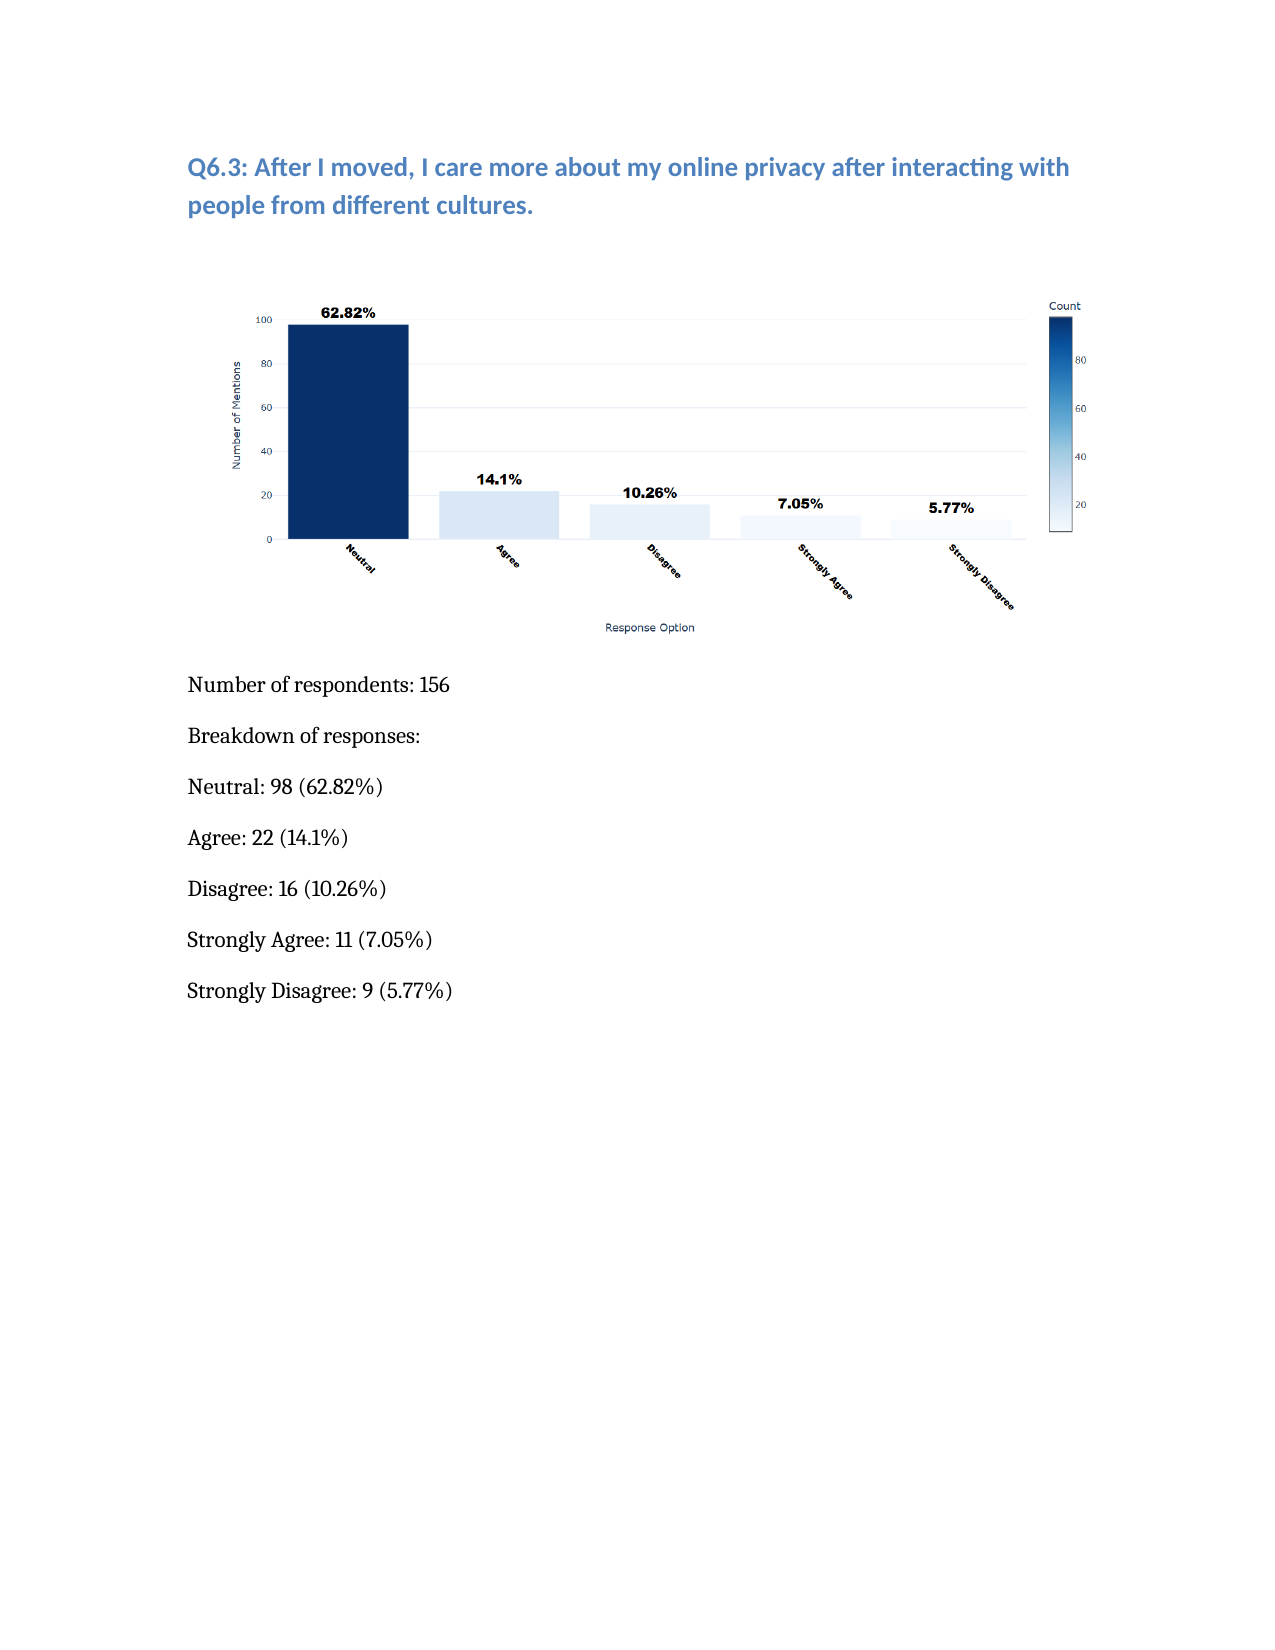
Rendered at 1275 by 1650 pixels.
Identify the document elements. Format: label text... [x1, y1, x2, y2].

text Disagree: 16 (10.26%) [187, 876, 1087, 902]
subtitle Q6.3: After I moved, I care more about my online privacy after interacting with people from different cultures. [187, 150, 1087, 221]
text Number of respondents: 156 [187, 671, 1087, 698]
text Breakdown of responses: [187, 722, 1087, 749]
text Strongly Disagree: 9 (5.77%) [187, 978, 1087, 1004]
text Agree: 22 (14.1%) [187, 824, 1087, 851]
picture [206, 225, 1107, 647]
text Strongly Agree: 11 (7.05%) [187, 927, 1087, 953]
text Neutral: 98 (62.82%) [187, 773, 1087, 800]
